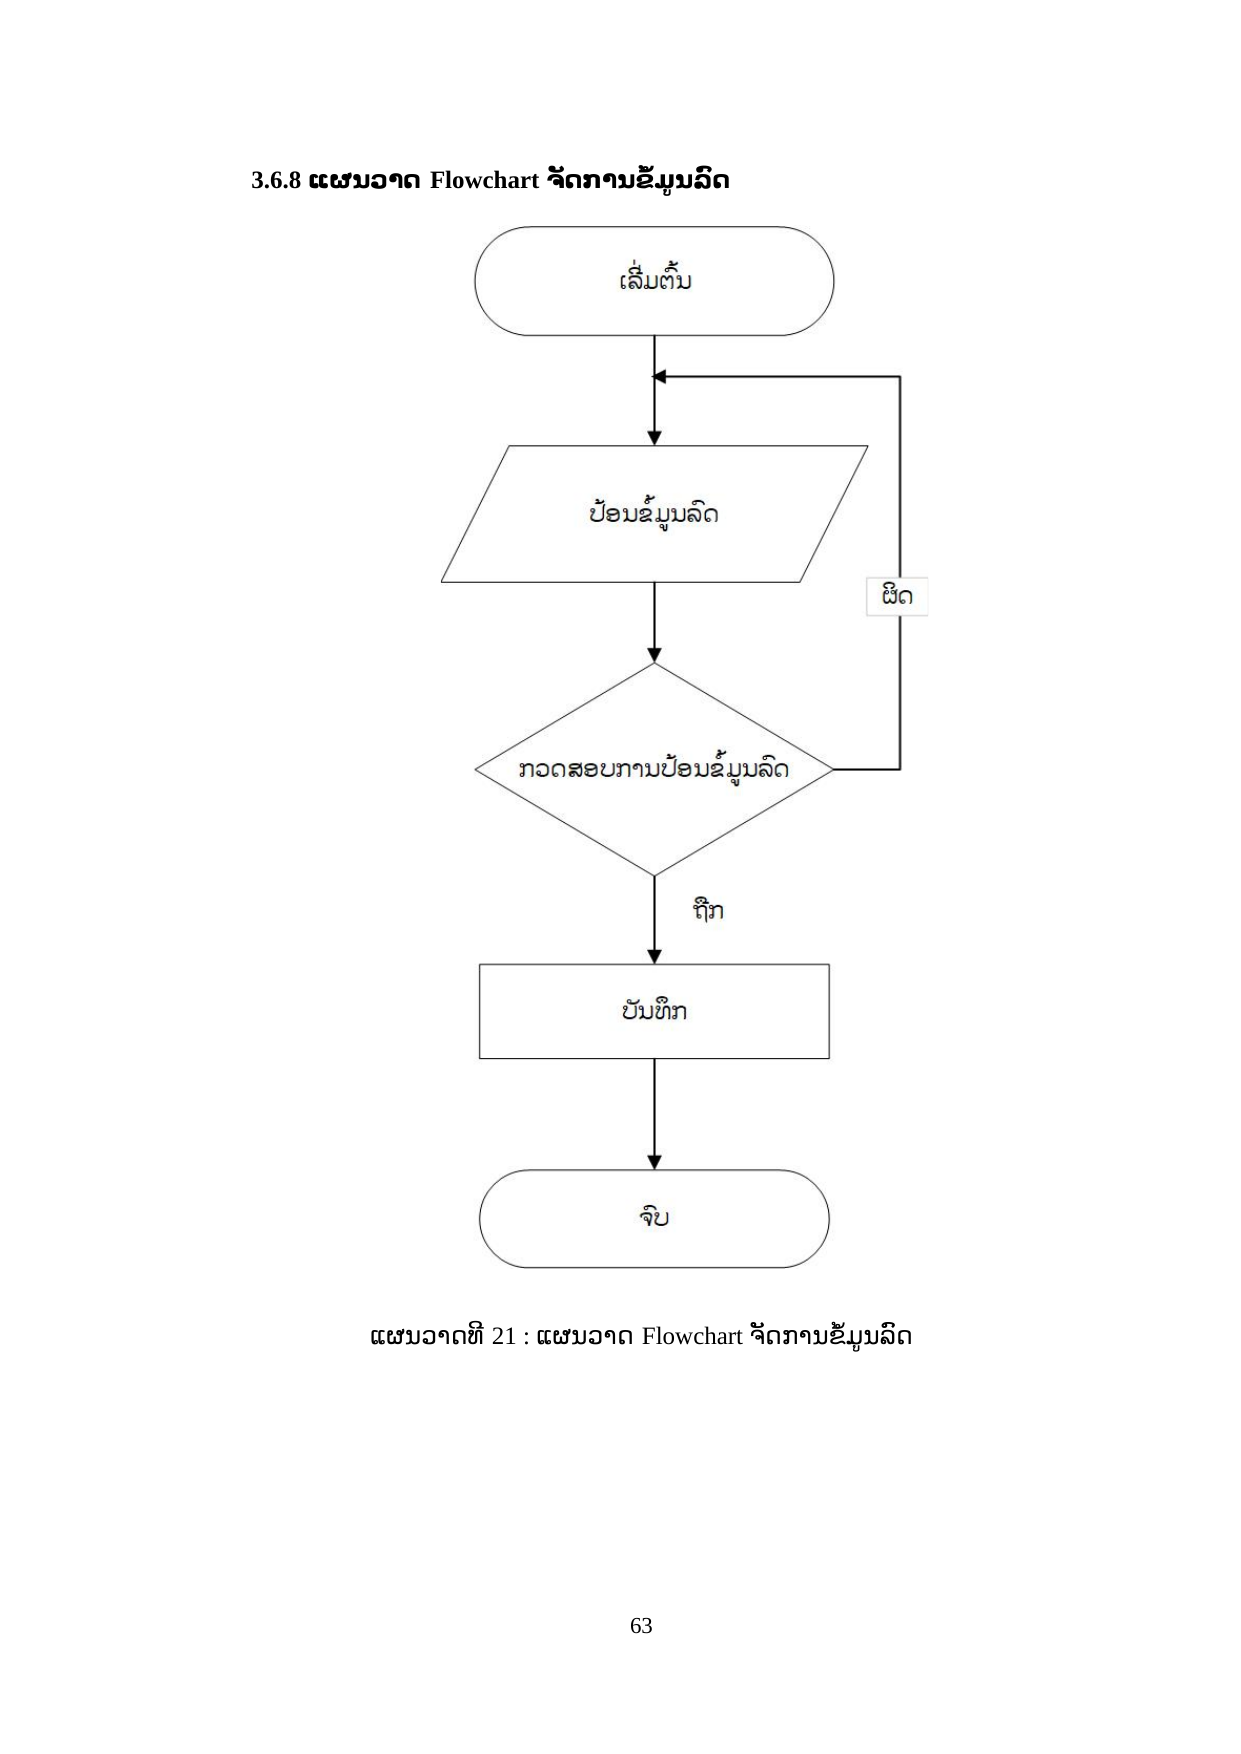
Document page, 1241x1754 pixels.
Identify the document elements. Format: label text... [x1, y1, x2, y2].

text ແຜນວາດທີ 21 : ແຜນວາດ Flowchart ຈັດການຂໍ້ມູນລົດ [192, 1321, 1090, 1351]
subtitle 3.6.8 ແຜນວາດ Flowchart ຈັດການຂໍ້ມູນລົດ [251, 165, 1090, 195]
picture [440, 225, 929, 1269]
